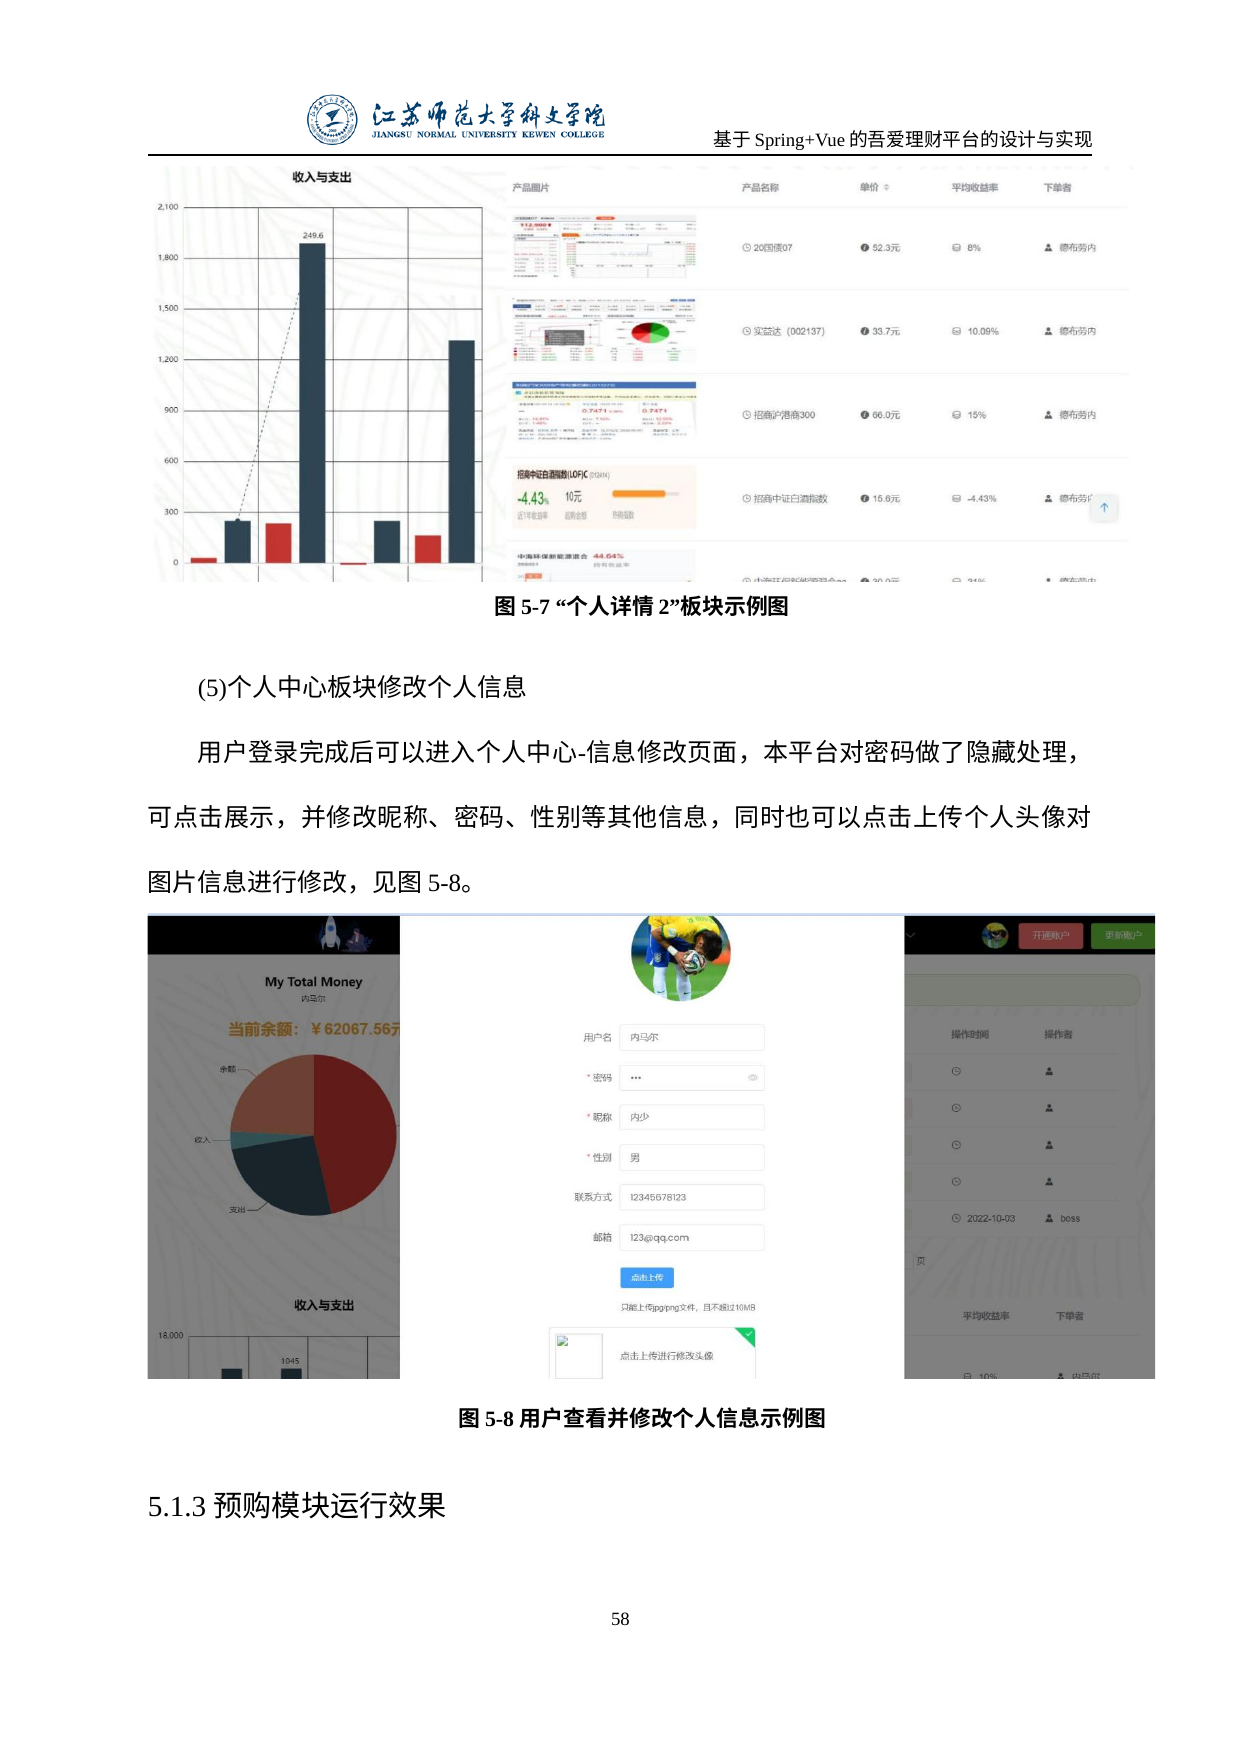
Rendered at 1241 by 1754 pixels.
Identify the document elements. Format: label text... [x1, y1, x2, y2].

text 图5-8 用户查看并修改个人信息示例图 [148, 1401, 1092, 1433]
text 图5-7 “个人详情2”板块示例图 [148, 588, 1092, 621]
text (5)个人中心板块修改个人信息 [148, 653, 1092, 718]
picture [147, 166, 1142, 582]
picture [292, 88, 620, 147]
text 5.1.3 预购模块运行效果 [148, 1482, 1092, 1524]
text 用户登录完成后可以进入个人中心-信息修改页面，本平台对密码做了隐藏处理，可点击展示，并修改昵称、密码、性别等其他信息，同时也可以点击上传个人头像对图片信息进行修改，见图5-8。 [148, 718, 1092, 913]
picture [147, 913, 1155, 1379]
